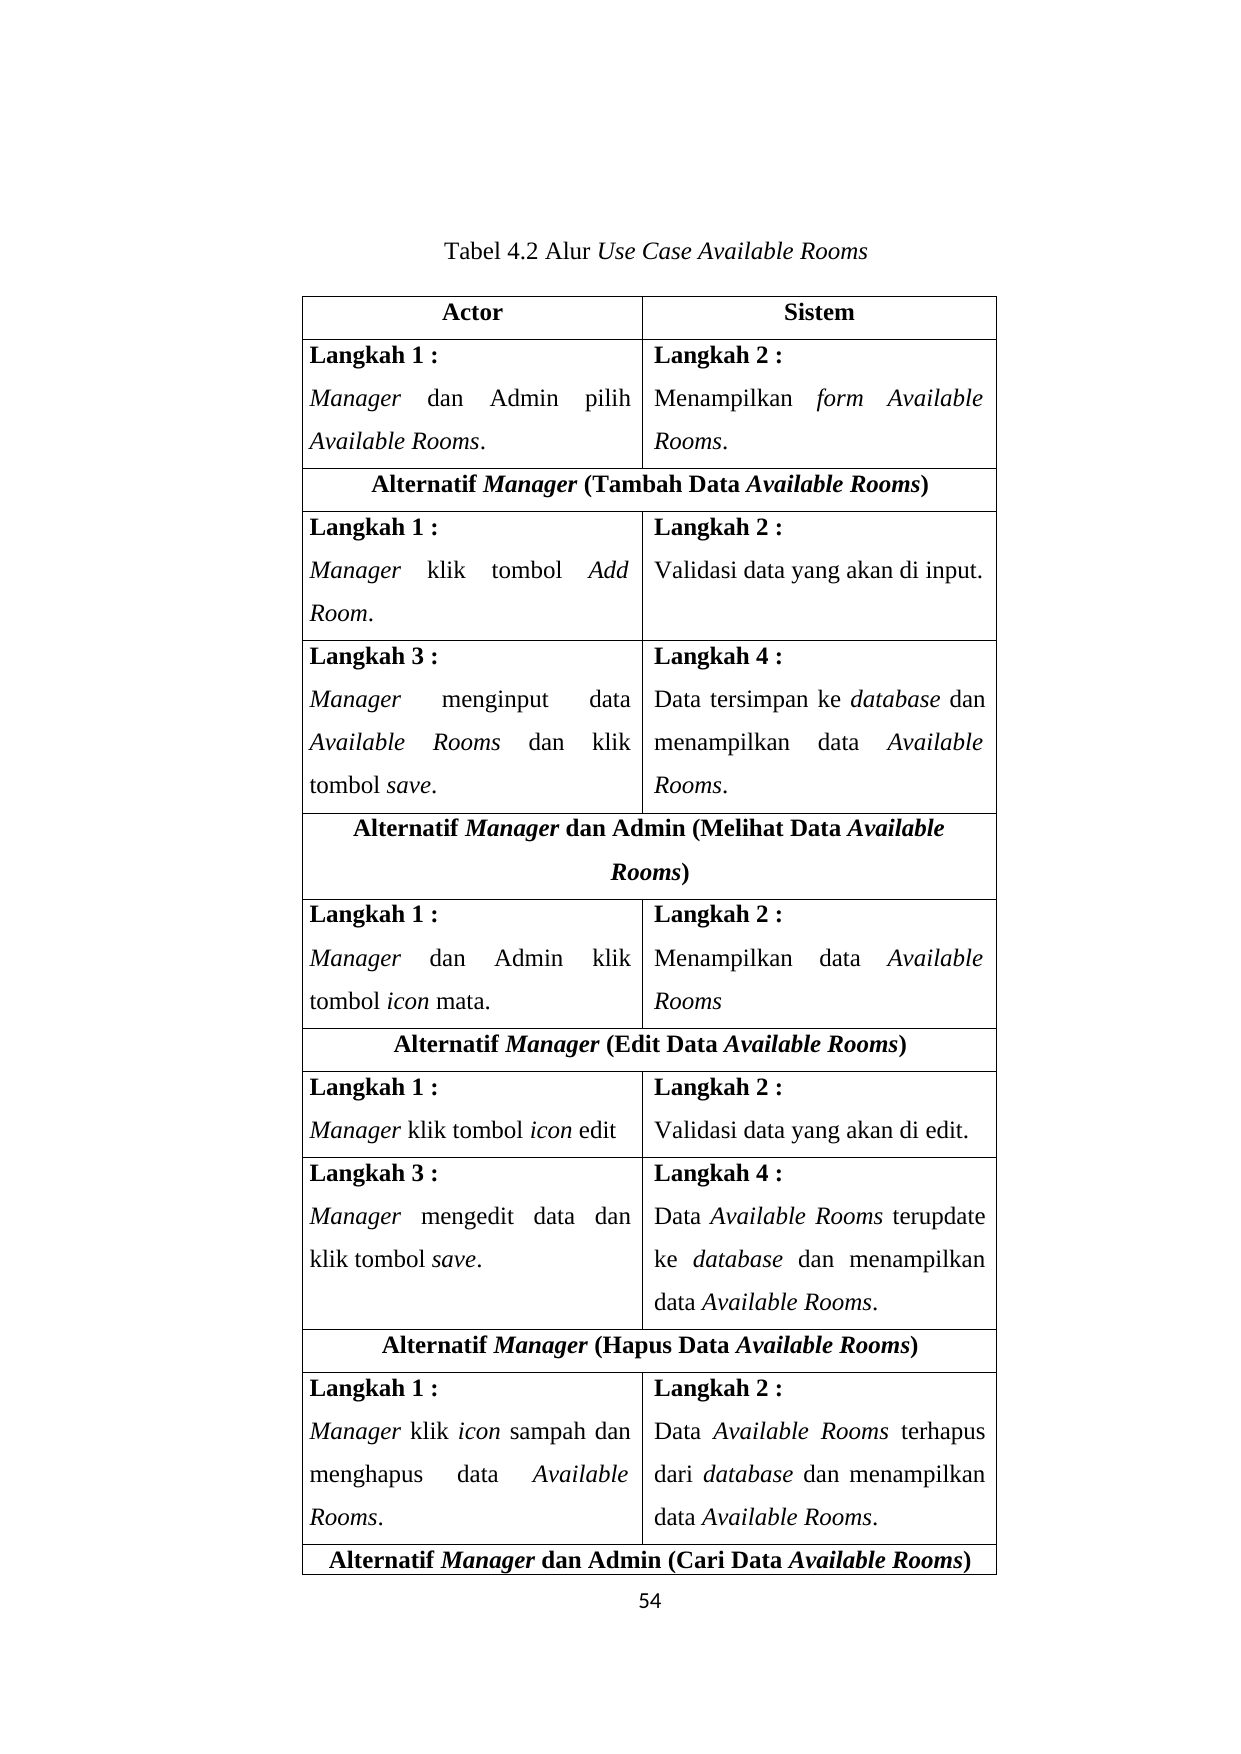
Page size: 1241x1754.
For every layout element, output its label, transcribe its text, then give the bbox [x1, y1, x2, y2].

table_cell Langkah 4 : Data Available Rooms terupdate ke database dan menampilkan data Available Rooms. [643, 1158, 996, 1329]
table_cell Langkah 2 : Validasi data yang akan di edit. [643, 1072, 996, 1157]
table_cell Langkah 2 : Menampilkan form Available Rooms. [643, 340, 996, 468]
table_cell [303, 1545, 996, 1574]
table_cell Langkah 1 : Manager dan Admin klik tombol icon mata. [303, 900, 642, 1028]
table_cell Langkah 2 : Validasi data yang akan di input. [643, 512, 996, 640]
table_cell Langkah 1 : Manager klik icon sampah dan menghapus data Available Rooms. [303, 1373, 642, 1544]
table_cell Langkah 1 : Manager klik tombol Add Room. [303, 512, 642, 640]
table_cell Langkah 2 : Data Available Rooms terhapus dari database dan menampilkan data Available Rooms. [643, 1373, 996, 1544]
table_header Sistem [643, 297, 996, 339]
table_cell Langkah 3 : Manager mengedit data dan klik tombol save. [303, 1158, 642, 1329]
table_cell Langkah 1 : Manager klik tombol icon edit [303, 1072, 642, 1157]
table_cell Langkah 3 : Manager menginput data Available Rooms dan klik tombol save. [303, 641, 642, 812]
table_cell Alternatif Manager (Hapus Data Available Rooms) [303, 1330, 996, 1372]
table_cell Alternatif Manager (Tambah Data Available Rooms) [303, 469, 996, 511]
table_cell Langkah 1 : Manager dan Admin pilih Available Rooms. [303, 340, 642, 468]
table_header Actor [303, 297, 642, 339]
table_cell Alternatif Manager dan Admin (Melihat Data Available Rooms) [303, 814, 996, 898]
table_cell Langkah 2 : Menampilkan data Available Rooms [643, 900, 996, 1028]
table_cell Langkah 4 : Data tersimpan ke database dan menampilkan data Available Rooms. [643, 641, 996, 812]
text Tabel 4.2 Alur Use Case Available Rooms [369, 236, 945, 265]
table_cell Alternatif Manager (Edit Data Available Rooms) [303, 1029, 996, 1071]
